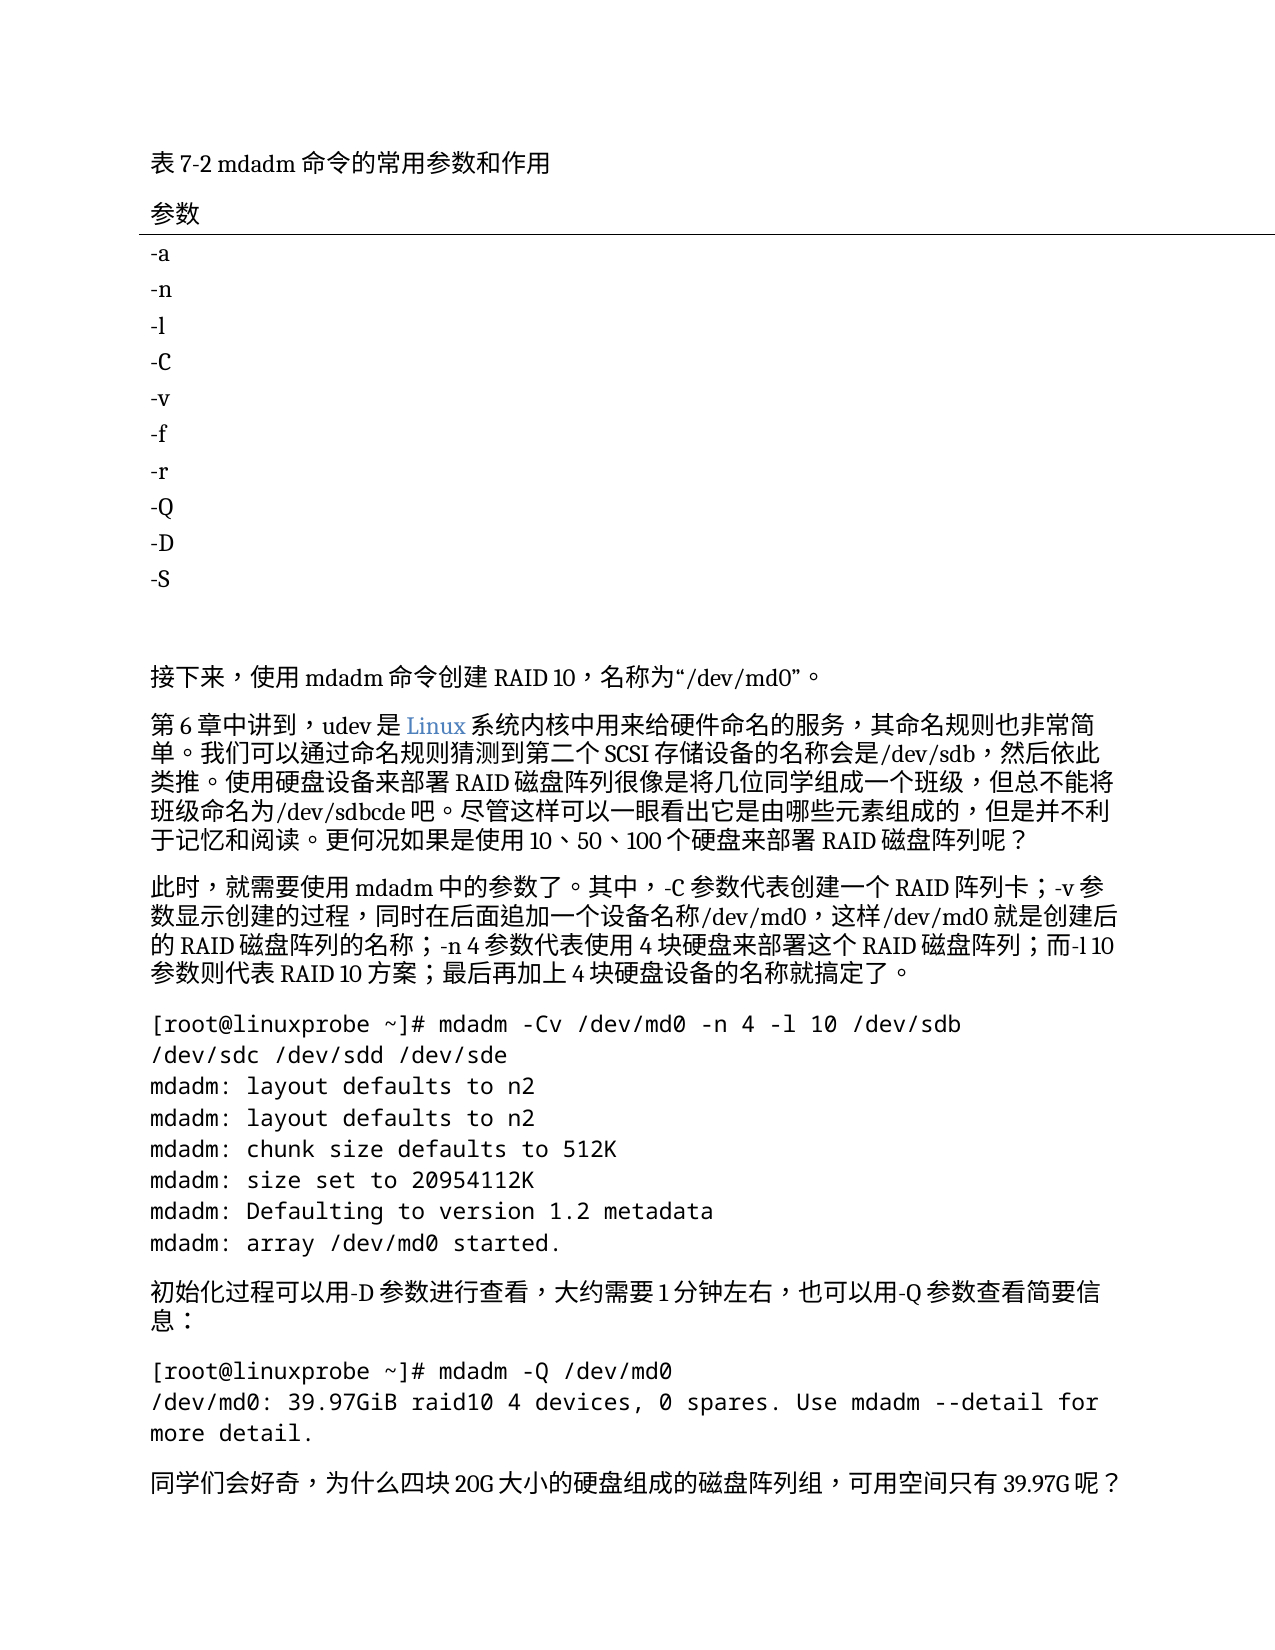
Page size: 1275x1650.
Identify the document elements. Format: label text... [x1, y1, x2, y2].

table_cell -n [139, 272, 1275, 308]
table_cell -v [139, 380, 1275, 417]
text 此时，就需要使用mdadm中的参数了。其中，-C参数代表创建一个RAID阵列卡；-v参数显示创建的过程，同时在后面追加一个设备名称/dev/md0，这样/dev/md0就是创建后的RAID磁盘阵列的名称；-n 4参数代表使用4块硬盘来部署这个RAID磁盘阵列；而-l 10参数则代表RAID 10方案；最后再加上4块硬盘设备的名称就搞定了。 [150, 874, 1125, 989]
table_header 参数 [139, 198, 1275, 234]
table_cell -S [139, 562, 1275, 598]
text [root@linuxprobe ~]# mdadm -Q /dev/md0 /dev/md0: 39.97GiB raid10 4 devices, 0 spares. Use mdadm --detail for more detail. [150, 1355, 1125, 1449]
table_cell -l [139, 308, 1275, 344]
text 第6章中讲到，udev是Linux系统内核中用来给硬件命名的服务，其命名规则也非常简单。我们可以通过命名规则猜测到第二个SCSI存储设备的名称会是/dev/sdb，然后依此类推。使用硬盘设备来部署RAID磁盘阵列很像是将几位同学组成一个班级，但总不能将班级命名为/dev/sdbcde吧。尽管这样可以一眼看出它是由哪些元素组成的，但是并不利于记忆和阅读。更何况如果是使用10、50、100个硬盘来部署RAID磁盘阵列呢？ [150, 712, 1125, 855]
table_cell -C [139, 344, 1275, 380]
text [root@linuxprobe ~]# mdadm -Cv /dev/md0 -n 4 -l 10 /dev/sdb /dev/sdc /dev/sdd /dev/sde mdadm: layout defaults to n2 mdadm: layout defaults to n2 mdadm: chunk size defaults to 512K mdadm: size set to 20954112K mdadm: Defaulting to version 1.2 metadata mdadm: array /dev/md0 started. [150, 1008, 1125, 1258]
text 同学们会好奇，为什么四块20G大小的硬盘组成的磁盘阵列组，可用空间只有39.97G呢？ [150, 1469, 1125, 1498]
text 接下来，使用mdadm命令创建RAID 10，名称为“/dev/md0”。 [150, 664, 1125, 693]
table_cell -Q [139, 489, 1275, 525]
table_cell -f [139, 417, 1275, 453]
table_cell -a [139, 235, 1275, 272]
text 表7-2 mdadm命令的常用参数和作用 [150, 150, 1125, 179]
table_cell -r [139, 453, 1275, 489]
text 初始化过程可以用-D参数进行查看，大约需要1分钟左右，也可以用-Q参数查看简要信息： [150, 1279, 1125, 1336]
table_cell -D [139, 525, 1275, 562]
